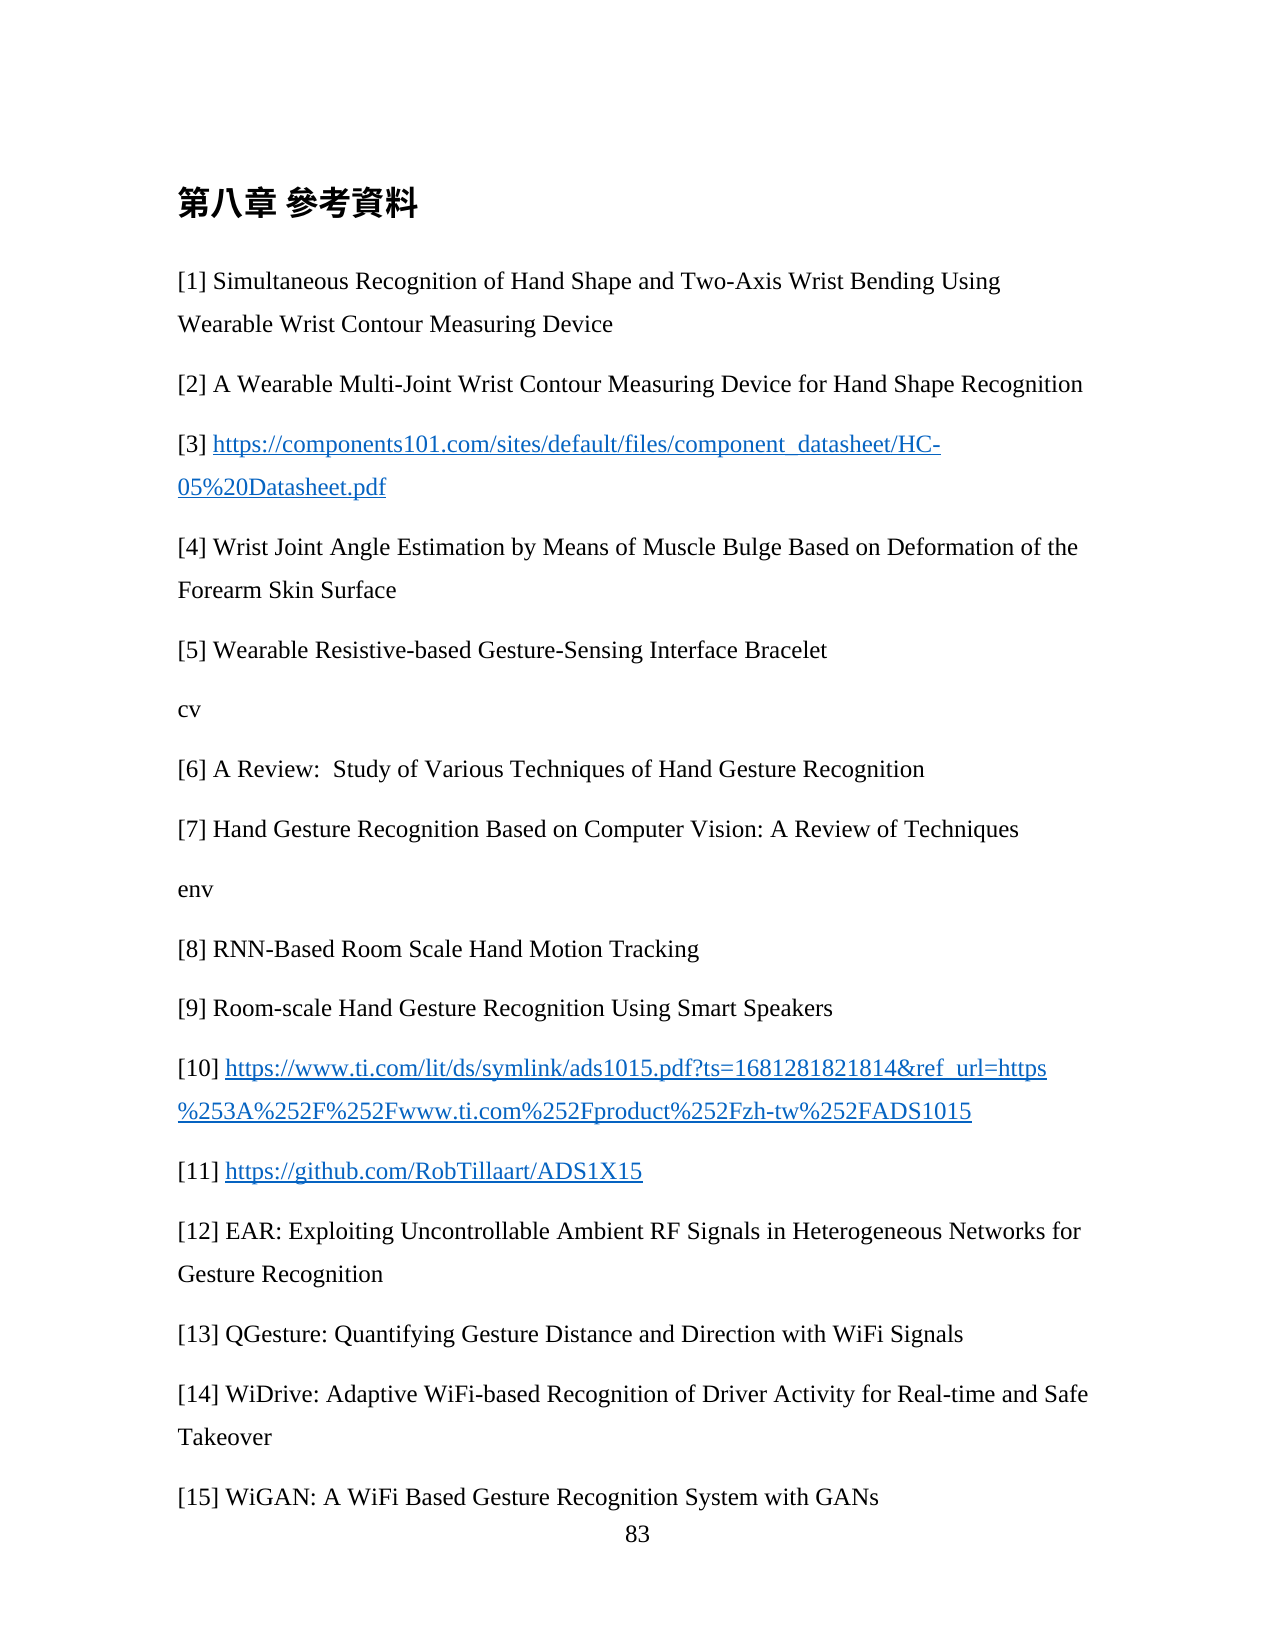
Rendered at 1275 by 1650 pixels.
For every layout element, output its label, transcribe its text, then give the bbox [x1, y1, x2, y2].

text [15] WiGAN: A WiFi Based Gesture Recognition System with GANs [177, 1482, 1098, 1510]
text [5] Wearable Resistive-based Gesture-Sensing Interface Bracelet [177, 635, 1098, 663]
text [1] Simultaneous Recognition of Hand Shape and Two-Axis Wrist Bending Using Wearable Wrist Contour Measuring Device [177, 266, 1098, 338]
text [7] Hand Gesture Recognition Based on Computer Vision: A Review of Techniques [177, 814, 1098, 843]
text [13] QGesture: Quantifying Gesture Distance and Direction with WiFi Signals [177, 1319, 1098, 1348]
text [9] Room-scale Hand Gesture Recognition Using Smart Speakers [177, 993, 1098, 1022]
text [10] https://www.ti.com/lit/ds/symlink/ads1015.pdf?ts=1681281821814&ref_url=https%253A%252F%252Fwww.ti.com%252Fproduct%252Fzh-tw%252FADS1015 [177, 1053, 1098, 1125]
text [4] Wrist Joint Angle Estimation by Means of Muscle Bulge Based on Deformation of the Forearm Skin Surface [177, 532, 1098, 604]
text [8] RNN-Based Room Scale Hand Motion Tracking [177, 934, 1098, 962]
text [2] A Wearable Multi-Joint Wrist Contour Measuring Device for Hand Shape Recognition [177, 369, 1098, 398]
text [11] https://github.com/RobTillaart/ADS1X15 [177, 1156, 1098, 1185]
text [12] EAR: Exploiting Uncontrollable Ambient RF Signals in Heterogeneous Networks for Gesture Recognition [177, 1216, 1098, 1288]
text [14] WiDrive: Adaptive WiFi-based Recognition of Driver Activity for Real-time and Safe Takeover [177, 1379, 1098, 1451]
text [3] https://components101.com/sites/default/files/component_datasheet/HC-05%20Datasheet.pdf [177, 429, 1098, 501]
text [6] A Review: Study of Various Techniques of Hand Gesture Recognition [177, 754, 1098, 783]
text env [177, 874, 1098, 903]
text cv [177, 694, 1098, 723]
text 第八章 參考資料 [177, 177, 1098, 225]
